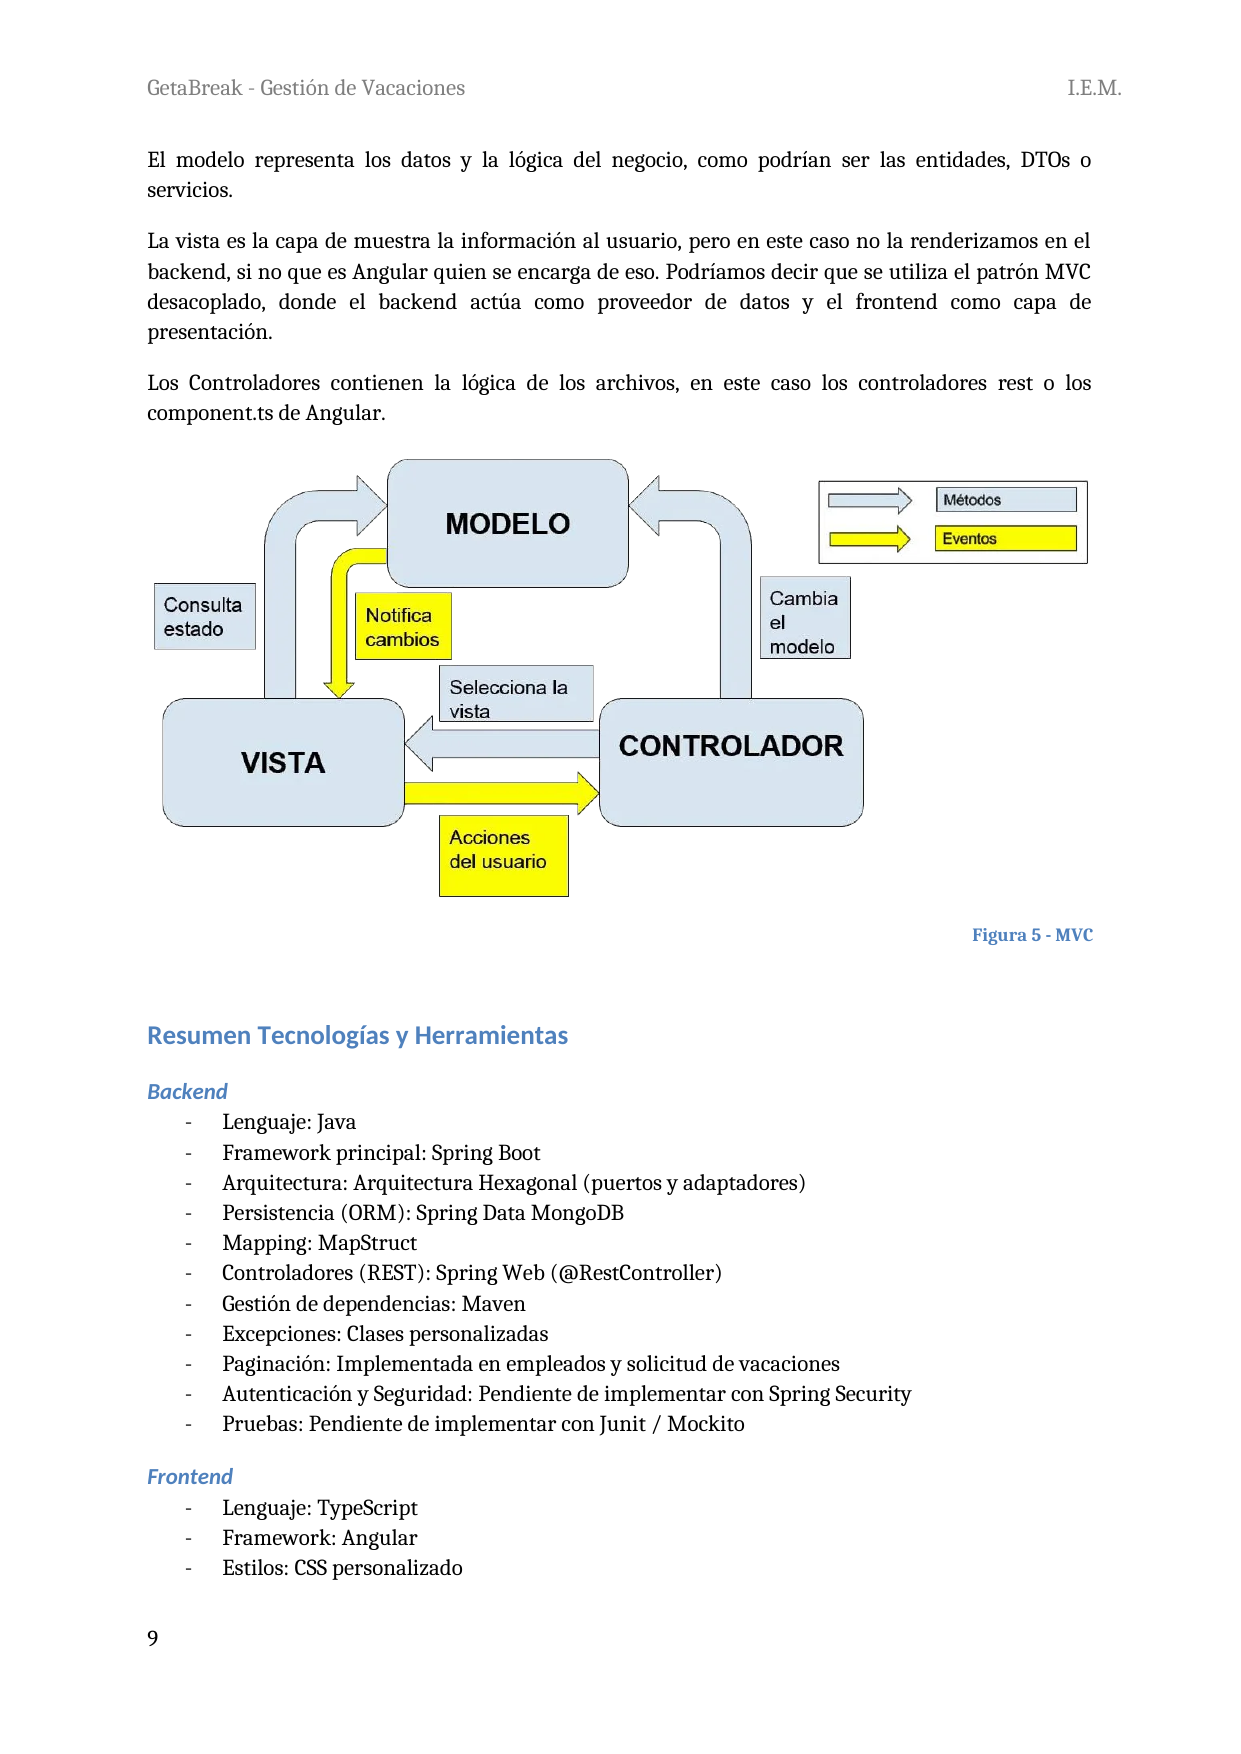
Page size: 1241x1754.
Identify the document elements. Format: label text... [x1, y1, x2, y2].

list Excepciones: Clases personalizadas [184, 1321, 1093, 1347]
picture [147, 451, 1094, 900]
list Estilos: CSS personalizado [184, 1555, 1093, 1581]
list Framework: Angular [184, 1524, 1093, 1551]
list Paginación: Implementada en empleados y solicitud de vacaciones [184, 1351, 1093, 1377]
subtitle Resumen Tecnologías y Herramientas [147, 1018, 1093, 1051]
list Gestión de dependencias: Maven [184, 1290, 1093, 1317]
subtitle Frontend [147, 1462, 1093, 1490]
list Framework principal: Spring Boot [184, 1139, 1093, 1166]
text Figura 5 - MVC [147, 925, 1093, 946]
subtitle Backend [147, 1077, 1093, 1105]
list Controladores (REST): Spring Web (@RestController) [184, 1260, 1093, 1286]
list Arquitectura: Arquitectura Hexagonal (puertos y adaptadores) [184, 1169, 1093, 1196]
text Los Controladores contienen la lógica de los archivos, en este caso los controladores rest o los component.ts de Angular. [147, 370, 1093, 426]
list Autenticación y Seguridad: Pendiente de implementar con Spring Security [184, 1381, 1093, 1407]
list Mapping: MapStruct [184, 1230, 1093, 1256]
list Persistencia (ORM): Spring Data MongoDB [184, 1200, 1093, 1226]
list Pruebas: Pendiente de implementar con Junit / Mockito [184, 1411, 1093, 1437]
text La vista es la capa de muestra la información al usuario, pero en este caso no la renderizamos en el backend, si no que es Angular quien se encarga de eso. Podríamos decir que se utiliza el patrón MVC desacoplado, donde el backend actúa como proveedor de datos y el frontend como capa de presentación. [147, 228, 1093, 345]
text El modelo representa los datos y la lógica del negocio, como podrían ser las entidades, DTOs o servicios. [147, 147, 1093, 203]
list Lenguaje: TypeScript [184, 1494, 1093, 1521]
list Lenguaje: Java [184, 1109, 1093, 1135]
